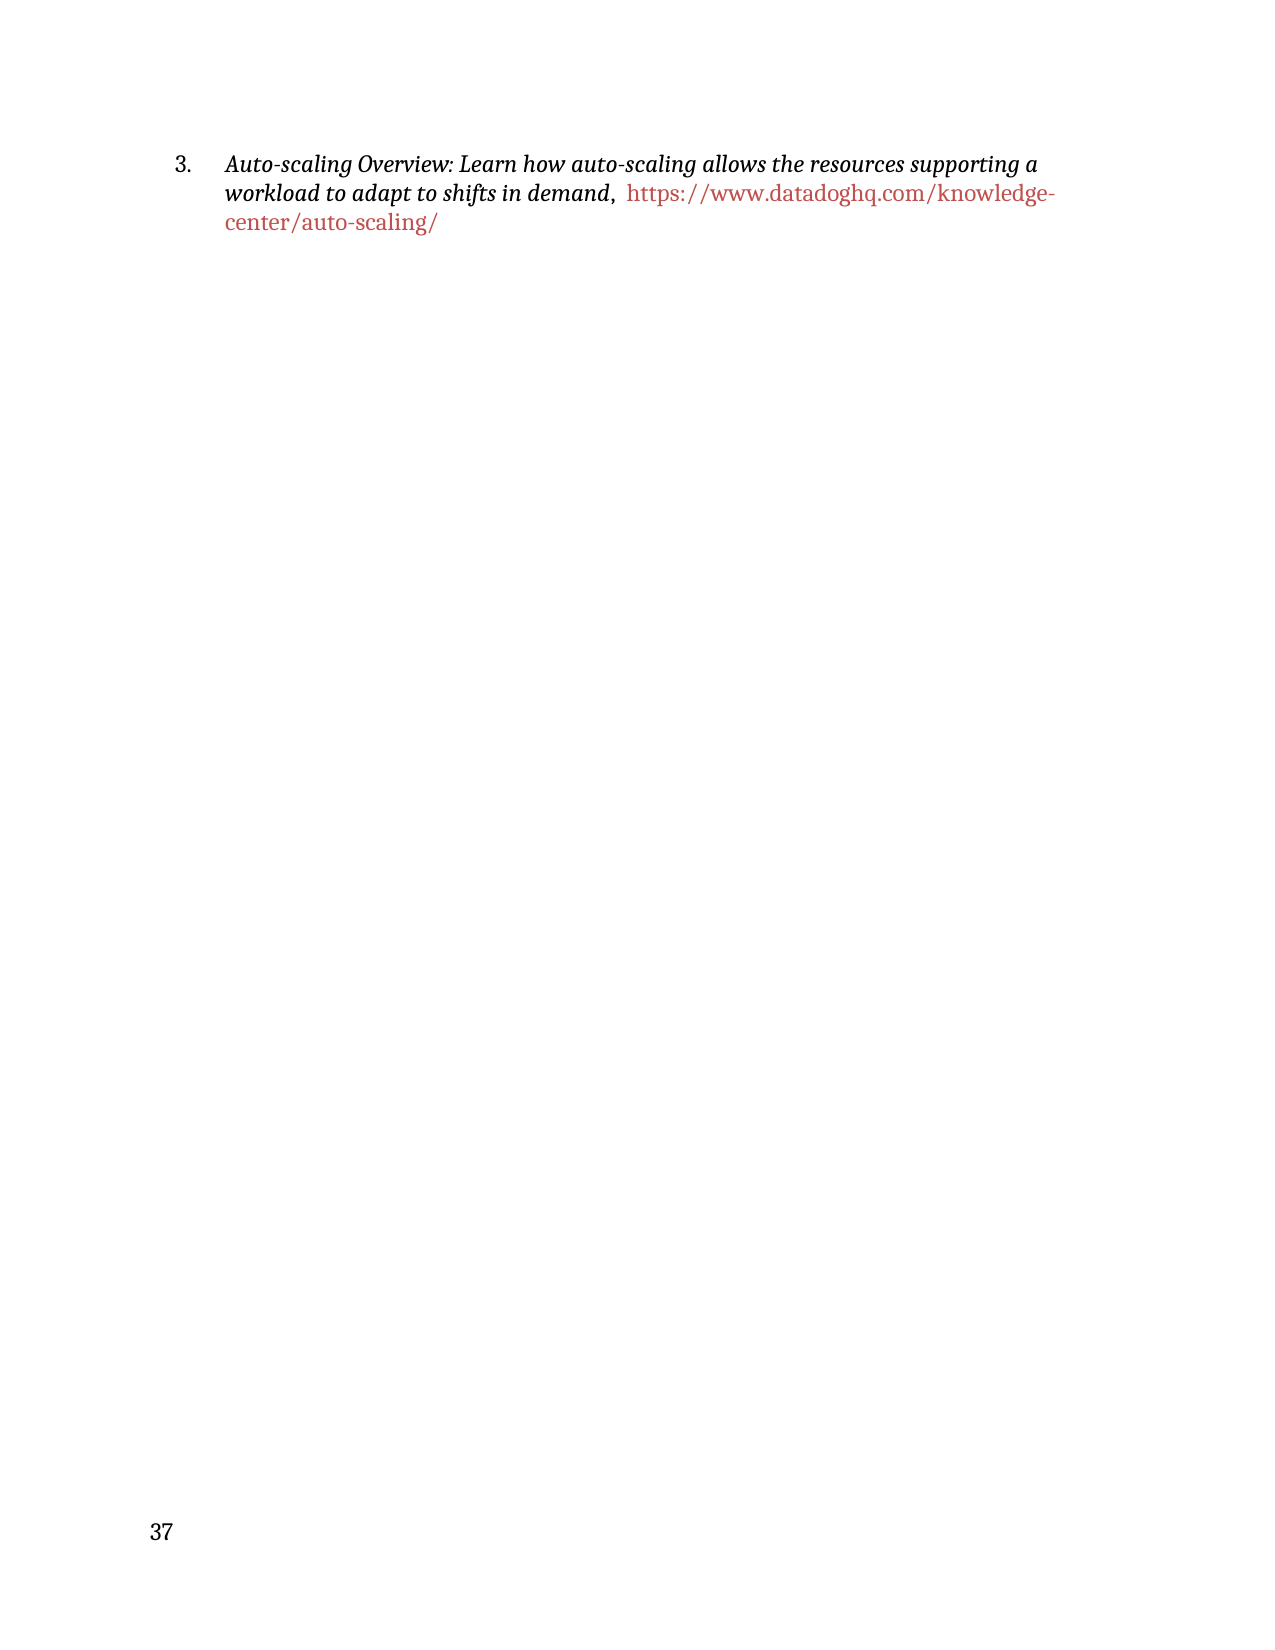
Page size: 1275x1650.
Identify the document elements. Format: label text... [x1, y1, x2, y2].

list Auto-scaling Overview: Learn how auto-scaling allows the resources supporting a workload to adapt to shifts in demand, https://www.datadoghq.com/knowledge-center/auto-scaling/ [175, 150, 1125, 236]
